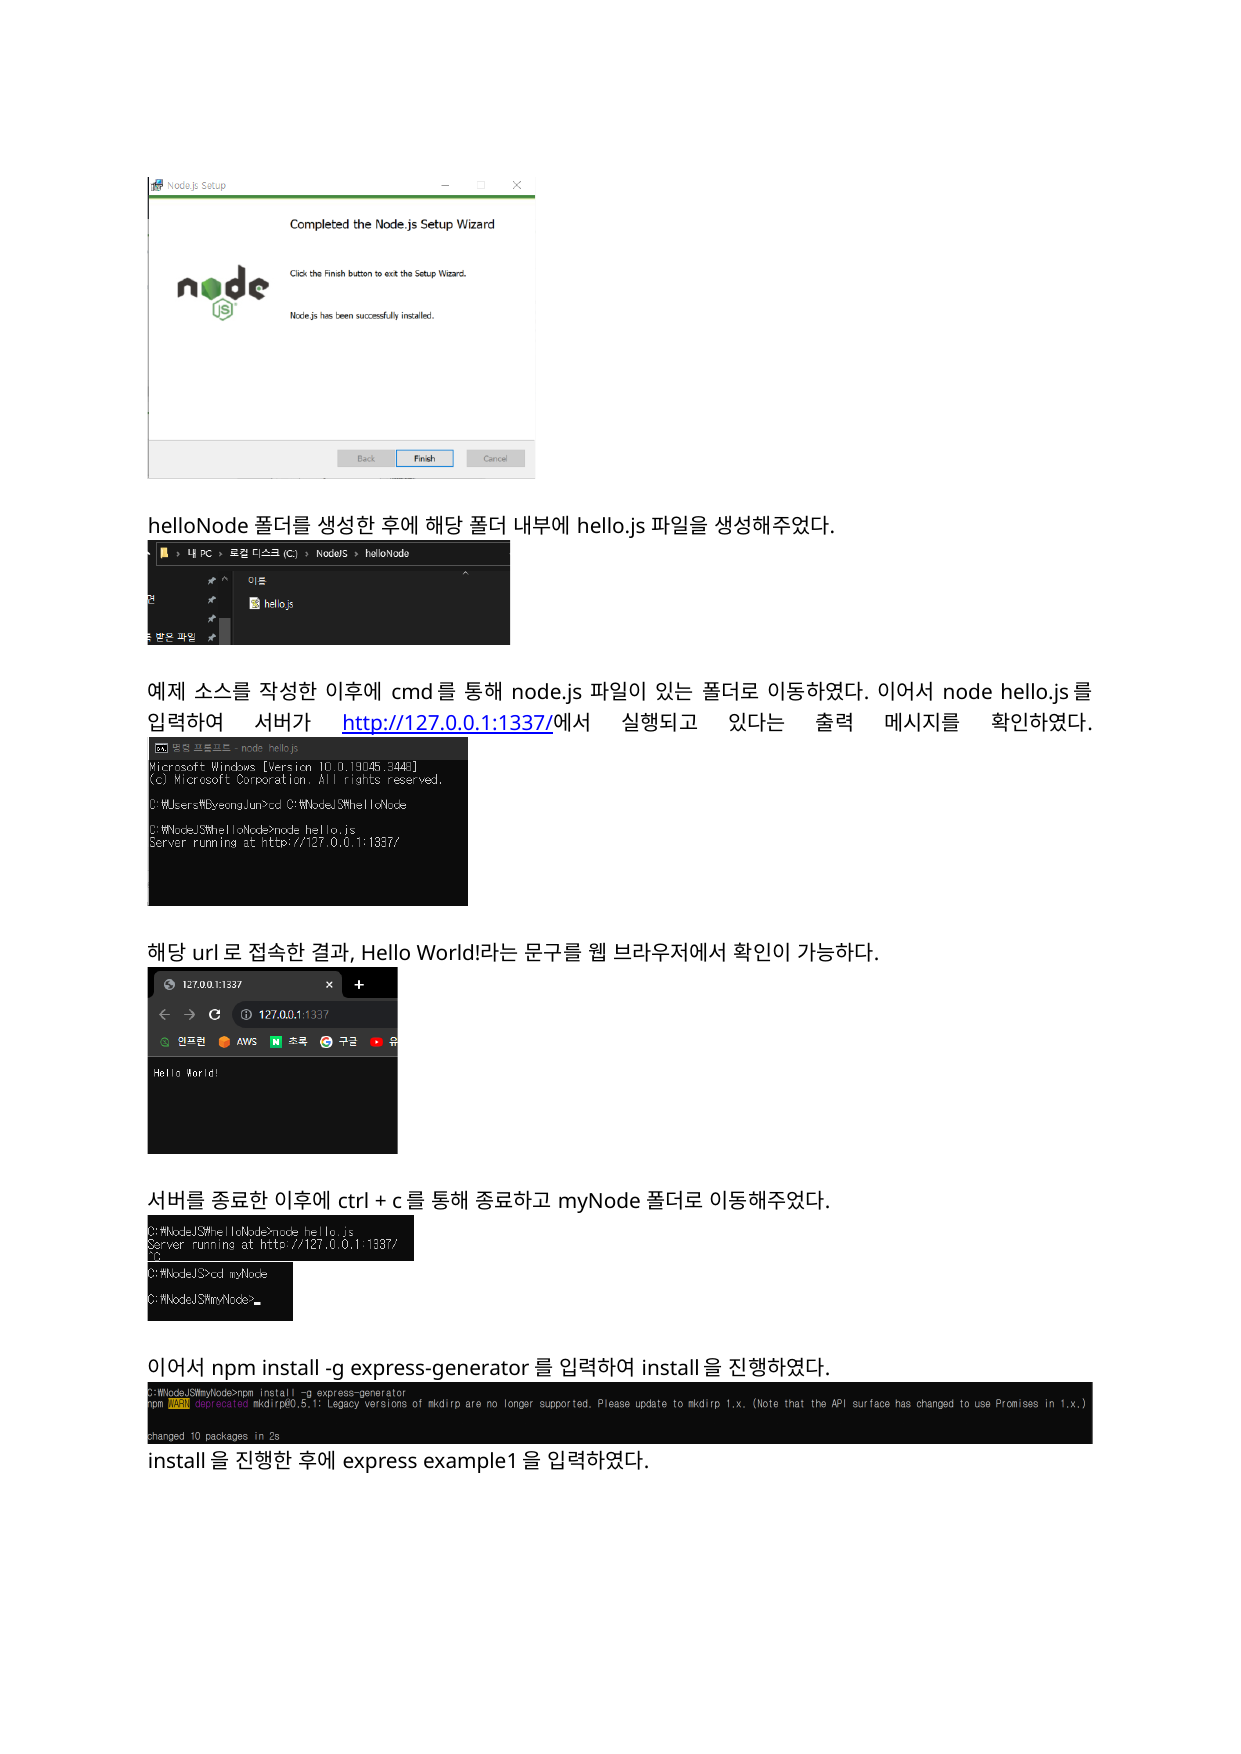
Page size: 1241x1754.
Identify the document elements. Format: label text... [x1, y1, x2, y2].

text 이어서 npm install -g express-generator를 입력하여 install을 진행하였다. [148, 1351, 1093, 1381]
picture [147, 177, 536, 479]
picture [147, 1215, 414, 1261]
text 예제 소스를 작성한 이후에 cmd를 통해 node.js 파일이 있는 폴더로 이동하였다. 이어서 node hello.js를 입력하여 서버가 http://127.0.0.1:1337/에서 실행되고 있다는 출력 메시지를 확인하였다. [148, 675, 1093, 906]
text helloNode 폴더를 생성한 후에 해당 폴더 내부에 hello.js 파일을 생성해주었다. [148, 509, 1093, 539]
text 서버를 종료한 이후에 ctrl + c를 통해 종료하고 myNode 폴더로 이동해주었다. [148, 1184, 1093, 1214]
picture [147, 540, 511, 645]
picture [147, 967, 398, 1154]
picture [147, 1262, 293, 1321]
text 해당 url로 접속한 결과, Hello World!라는 문구를 웹 브라우저에서 확인이 가능하다. [148, 936, 1093, 967]
text install을 진행한 후에 express example1을 입력하였다. [148, 1444, 1093, 1474]
picture [147, 1382, 1093, 1444]
picture [147, 737, 468, 906]
